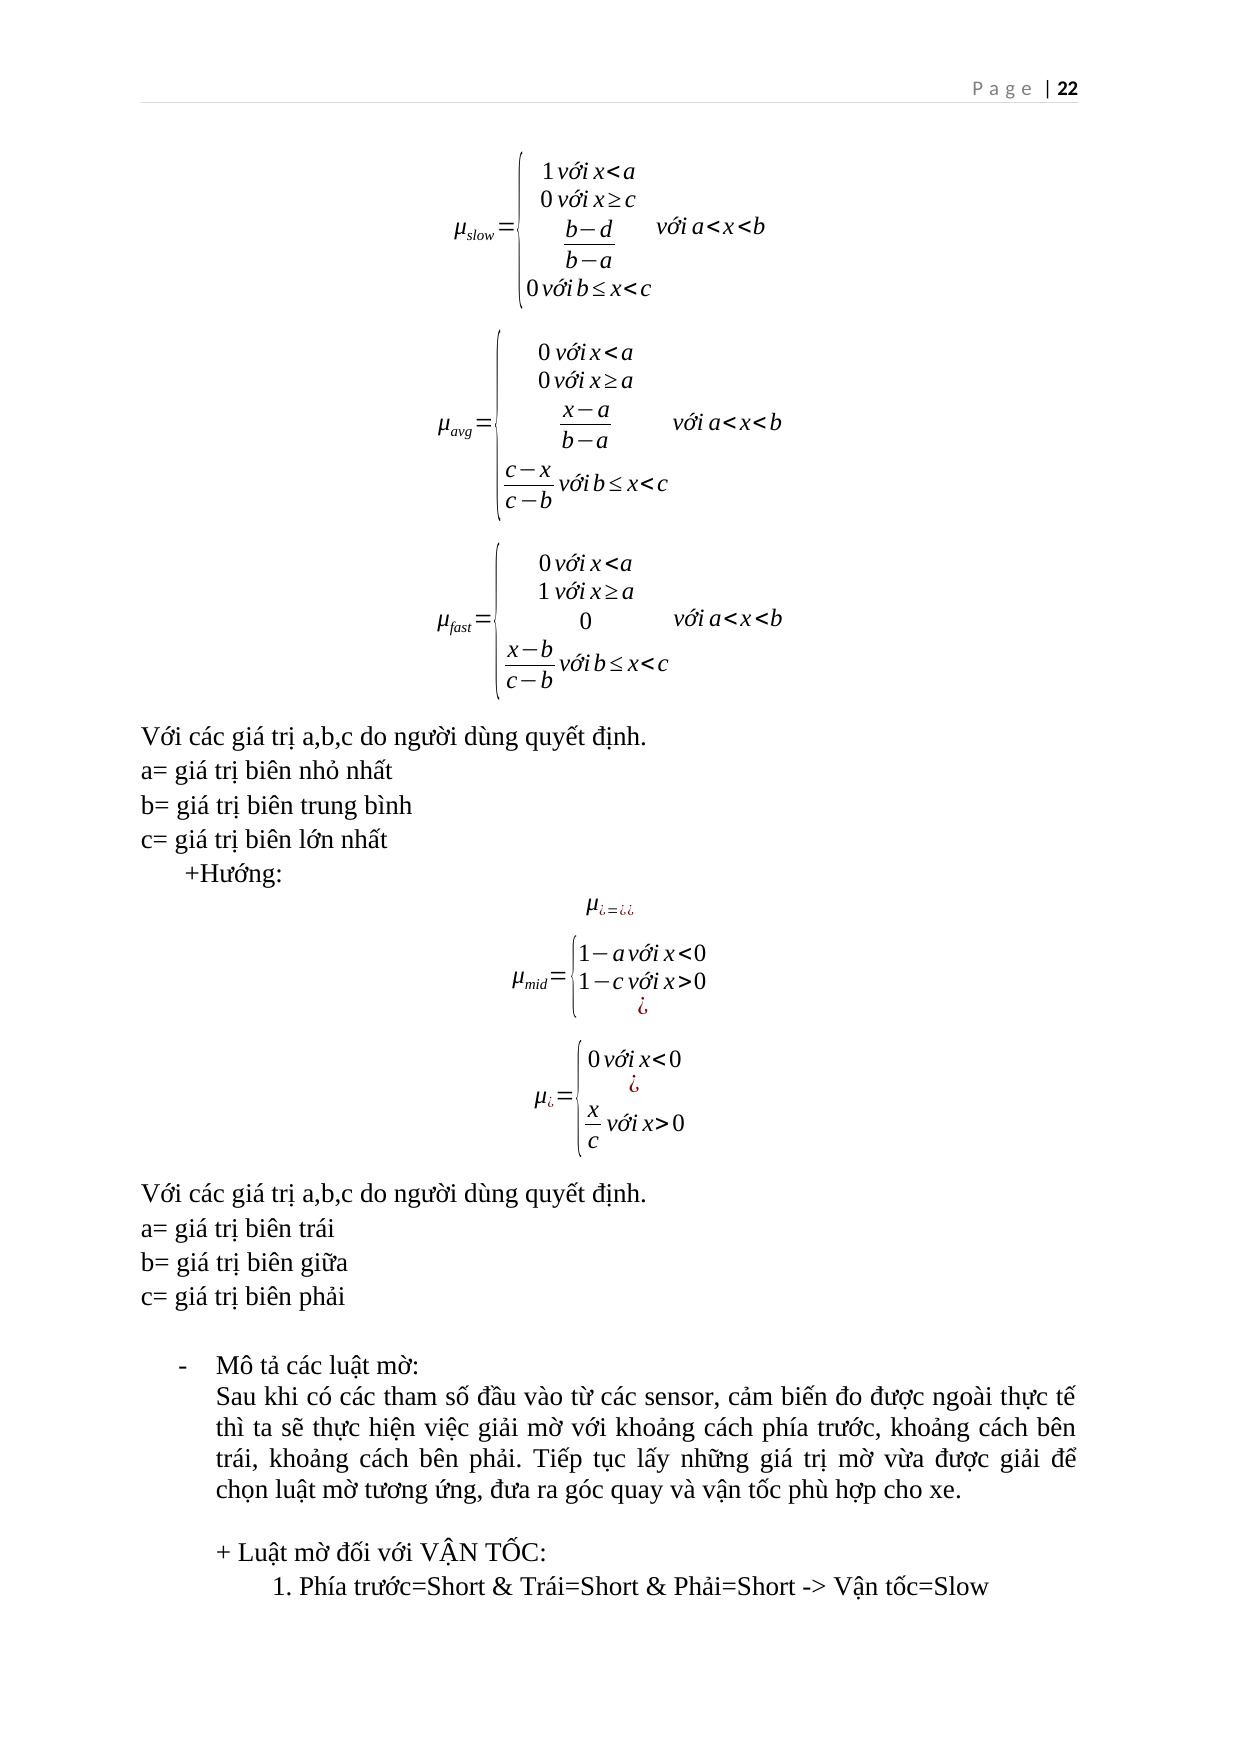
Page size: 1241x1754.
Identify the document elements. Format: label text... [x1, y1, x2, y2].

text a= giá trị biên nhỏ nhất [141, 754, 1078, 786]
text b= giá trị biên giữa [141, 1246, 1078, 1277]
text Với các giá trị a,b,c do người dùng quyết định. [141, 720, 1078, 751]
text a= giá trị biên trái [141, 1212, 1078, 1243]
list + Luật mờ đối với VẬN TỐC: [216, 1536, 1078, 1567]
list Sau khi có các tham số đầu vào từ các sensor, cảm biến đo được ngoài thực tế thì ta sẽ thực hiện việc giải mờ với khoảng cách phía trước, khoảng cách bên trái, khoảng cách bên phải. Tiếp tục lấy những giá trị mờ vừa được giải để chọn luật mờ tương ứng, đưa ra góc quay và vận tốc phù hợp cho xe. [216, 1380, 1078, 1505]
text c= giá trị biên lớn nhất [141, 823, 1078, 854]
text b= giá trị biên trung bình [141, 789, 1078, 820]
text Với các giá trị a,b,c do người dùng quyết định. [141, 1178, 1078, 1209]
text +Hướng: [141, 857, 1078, 888]
text c= giá trị biên phải [141, 1280, 1078, 1312]
list Mô tả các luật mờ: [178, 1349, 1078, 1380]
text 1. Phía trước=Short & Trái=Short & Phải=Short -> Vận tốc=Slow [228, 1570, 1078, 1601]
